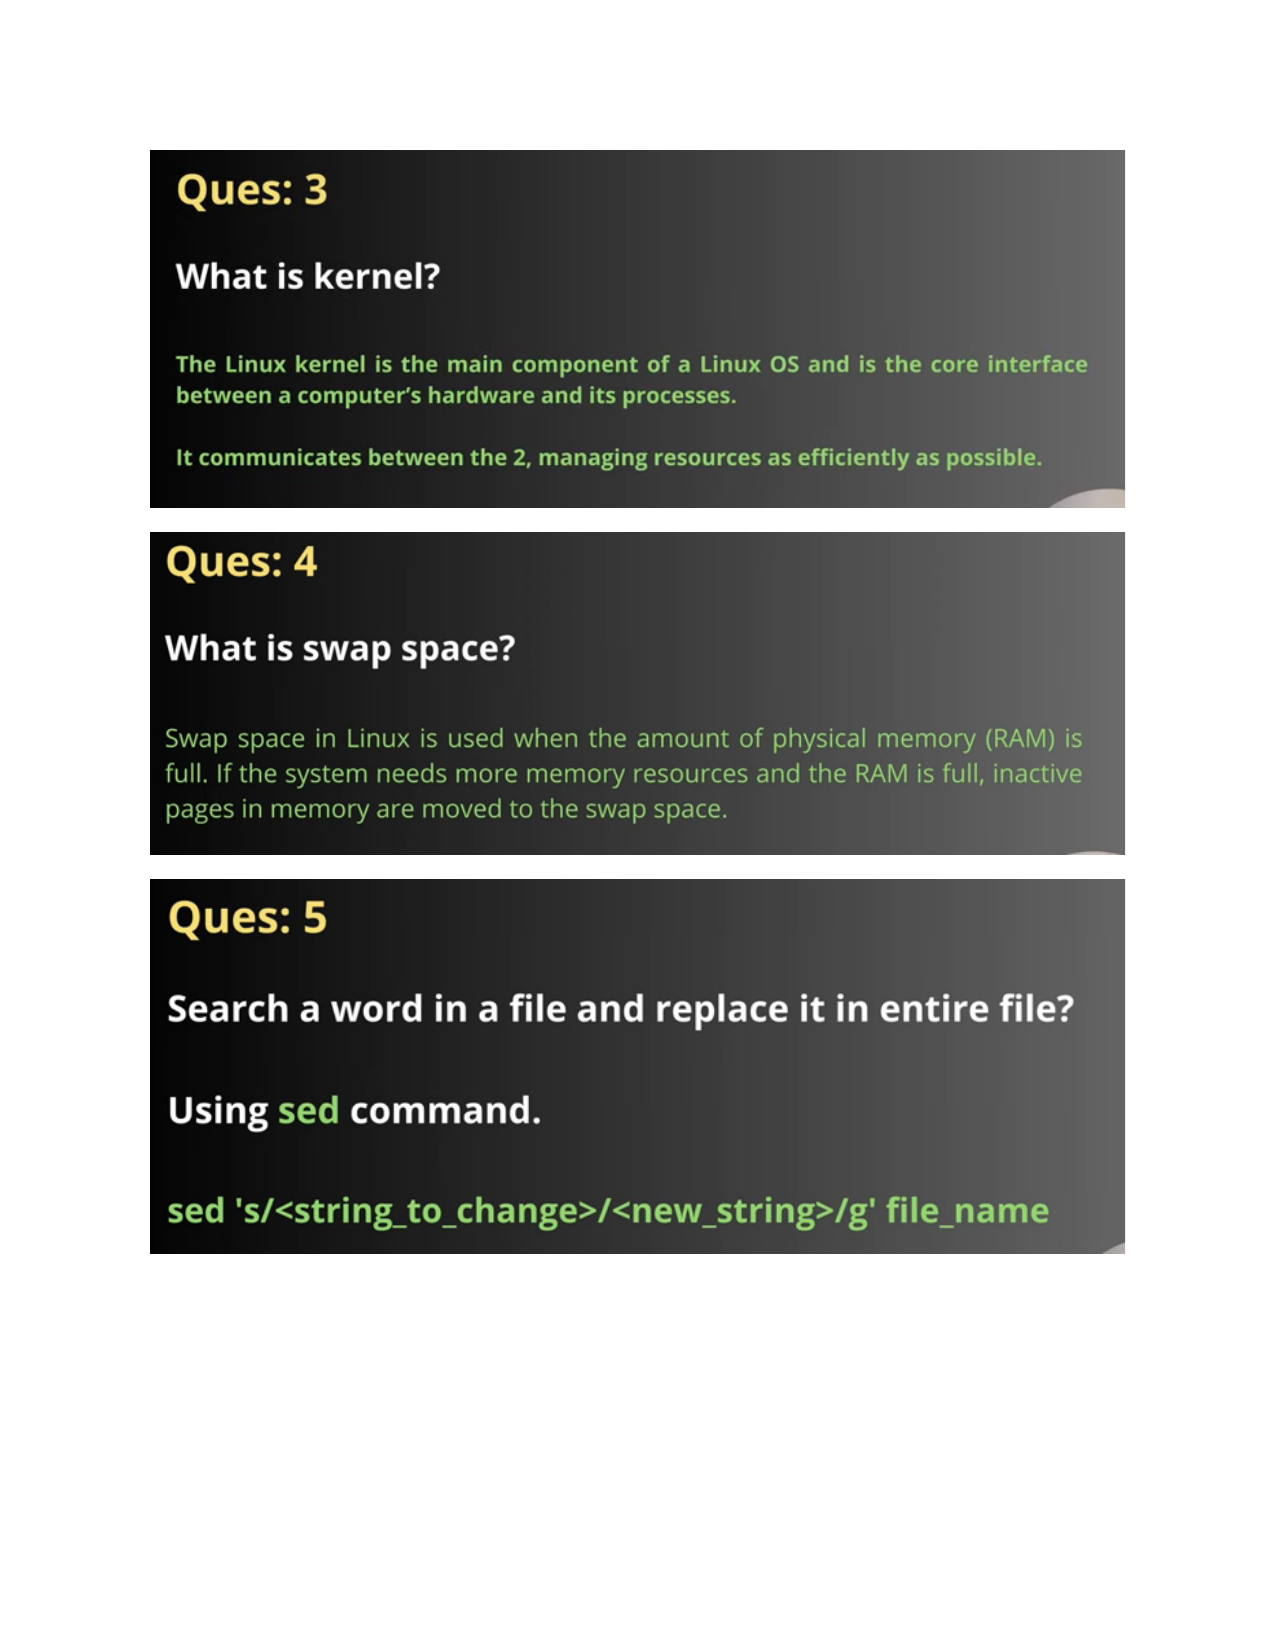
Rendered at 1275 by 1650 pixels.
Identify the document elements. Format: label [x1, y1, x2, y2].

picture [150, 532, 1125, 855]
picture [150, 150, 1125, 508]
picture [150, 879, 1125, 1254]
